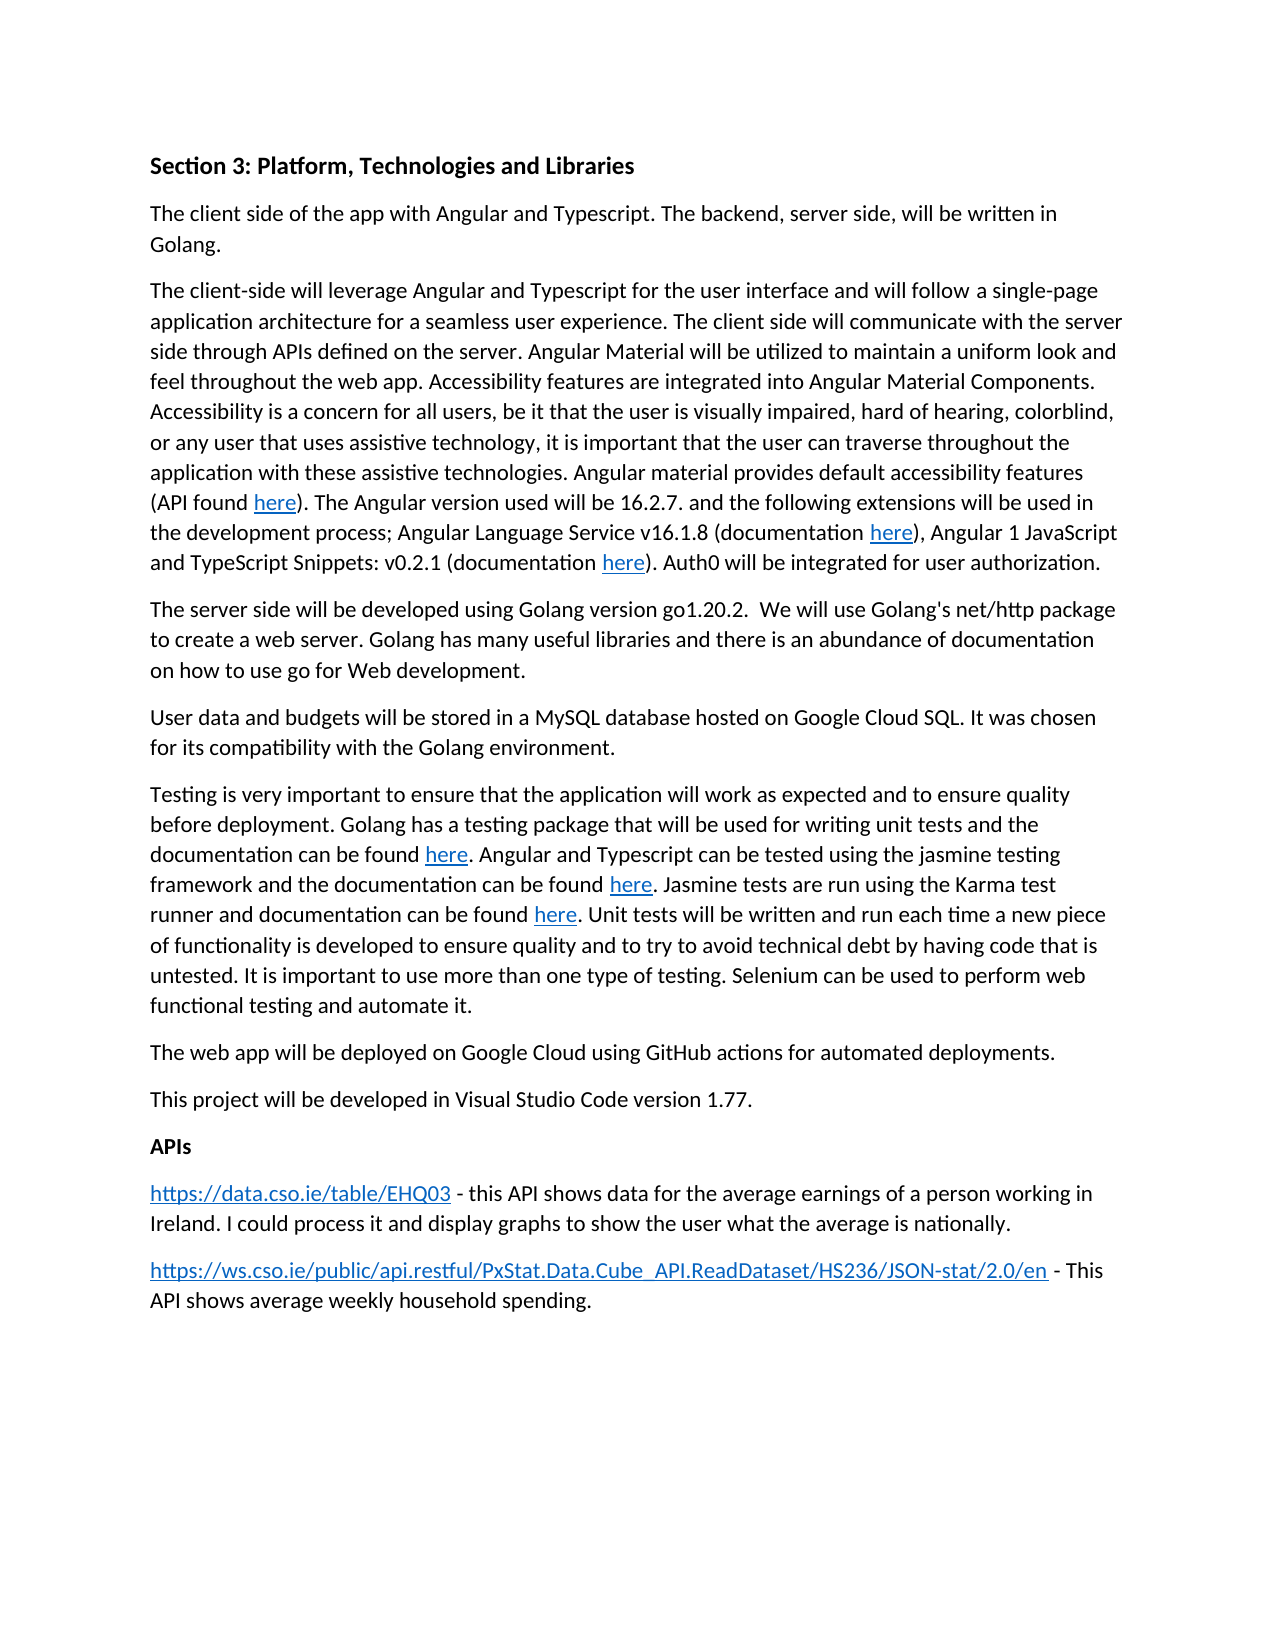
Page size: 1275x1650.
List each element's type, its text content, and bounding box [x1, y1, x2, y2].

text Section 3: Platform, Technologies and Libraries [150, 150, 1125, 181]
text User data and budgets will be stored in a MySQL database hosted on Google Cloud SQL. It was chosen for its compatibility with the Golang environment. [150, 703, 1125, 761]
text Testing is very important to ensure that the application will work as expected and to ensure quality before deployment. Golang has a testing package that will be used for writing unit tests and the documentation can be found here. Angular and Typescript can be tested using the jasmine testing framework and the documentation can be found here. Jasmine tests are run using the Karma test runner and documentation can be found here. Unit tests will be written and run each time a new piece of functionality is developed to ensure quality and to try to avoid technical debt by having code that is untested. It is important to use more than one type of testing. Selenium can be used to perform web functional testing and automate it. [150, 780, 1125, 1019]
text The web app will be deployed on Google Cloud using GitHub actions for automated deployments. [150, 1038, 1125, 1066]
text https://ws.cso.ie/public/api.restful/PxStat.Data.Cube_API.ReadDataset/HS236/JSON-stat/2.0/en - This API shows average weekly household spending. [150, 1256, 1125, 1314]
text https://data.cso.ie/table/EHQ03 - this API shows data for the average earnings of a person working in Ireland. I could process it and display graphs to show the user what the average is nationally. [150, 1179, 1125, 1237]
text The server side will be developed using Golang version go1.20.2. We will use Golang's net/http package to create a web server. Golang has many useful libraries and there is an abundance of documentation on how to use go for Web development. [150, 595, 1125, 684]
text The client-side will leverage Angular and Typescript for the user interface and will follow a single-page application architecture for a seamless user experience. The client side will communicate with the server side through APIs defined on the server. Angular Material will be utilized to maintain a uniform look and feel throughout the web app. Accessibility features are integrated into Angular Material Components. Accessibility is a concern for all users, be it that the user is visually impaired, hard of hearing, colorblind, or any user that uses assistive technology, it is important that the user can traverse throughout the application with these assistive technologies. Angular material provides default accessibility features (API found here). The Angular version used will be 16.2.7. and the following extensions will be used in the development process; Angular Language Service v16.1.8 (documentation here), Angular 1 JavaScript and TypeScript Snippets: v0.2.1 (documentation here). Auth0 will be integrated for user authorization. [150, 277, 1125, 577]
text This project will be developed in Visual Studio Code version 1.77. [150, 1085, 1125, 1113]
text APIs [150, 1132, 1125, 1160]
text The client side of the app with Angular and Typescript. The backend, server side, will be written in Golang. [150, 199, 1125, 258]
